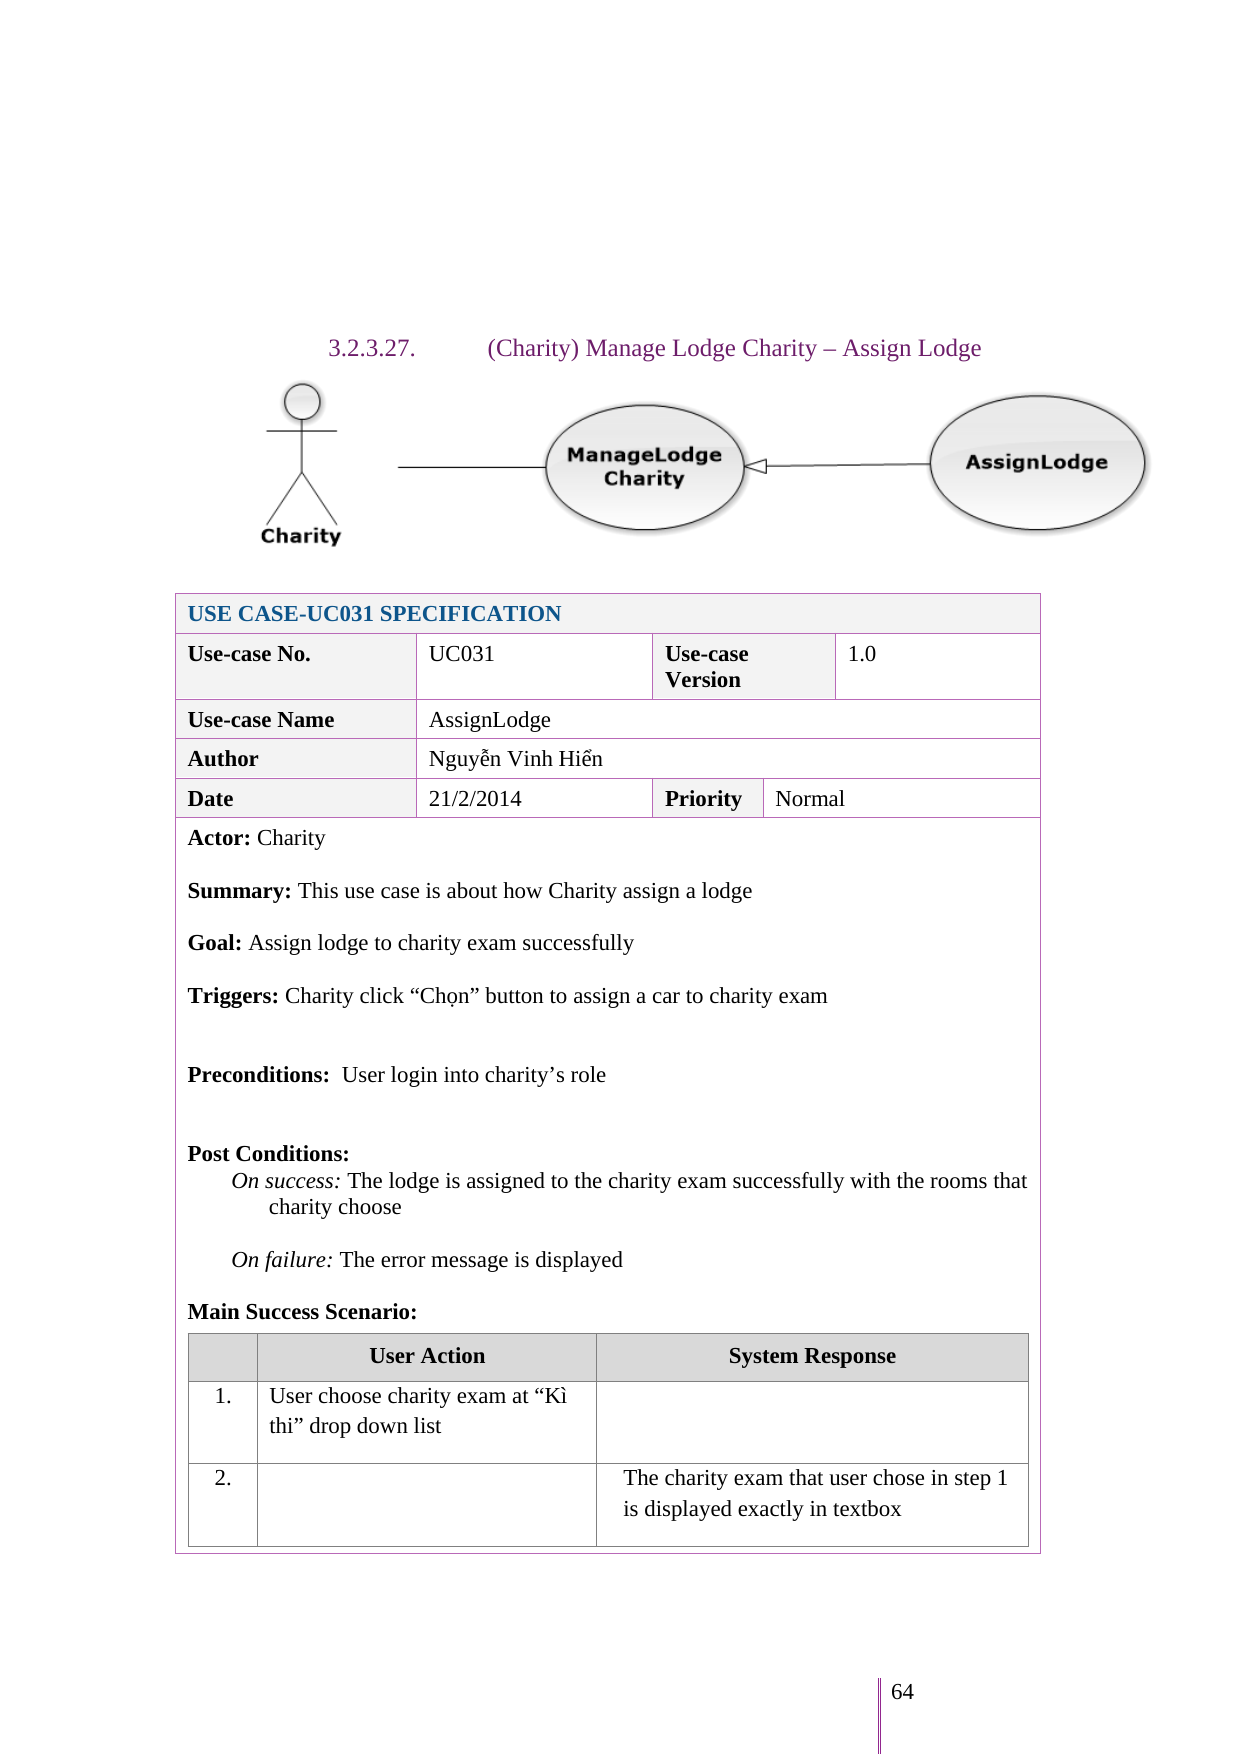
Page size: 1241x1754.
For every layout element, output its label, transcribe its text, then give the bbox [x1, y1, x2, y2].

subtitle (Charity) Manage Lodge Charity – Assign Lodge [328, 333, 1053, 362]
table_cell Use-case Name [176, 700, 416, 738]
table_header USE CASE-UC031 SPECIFICATION [176, 594, 1040, 633]
table_cell Use-case Version [653, 634, 835, 698]
table_cell 1.0 [836, 634, 1040, 698]
table_cell Author [176, 739, 416, 777]
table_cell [176, 818, 1040, 1553]
table_cell UC031 [417, 634, 652, 698]
table_cell 21/2/2014 [417, 779, 652, 817]
table_cell AssignLodge [417, 700, 1040, 738]
table_cell Use-case No. [176, 634, 416, 698]
picture [187, 366, 1163, 569]
table_cell Priority [653, 779, 763, 817]
table_cell Date [176, 779, 416, 817]
table_cell Normal [764, 779, 1040, 817]
table_cell Nguyễn Vinh Hiển [417, 739, 1040, 777]
